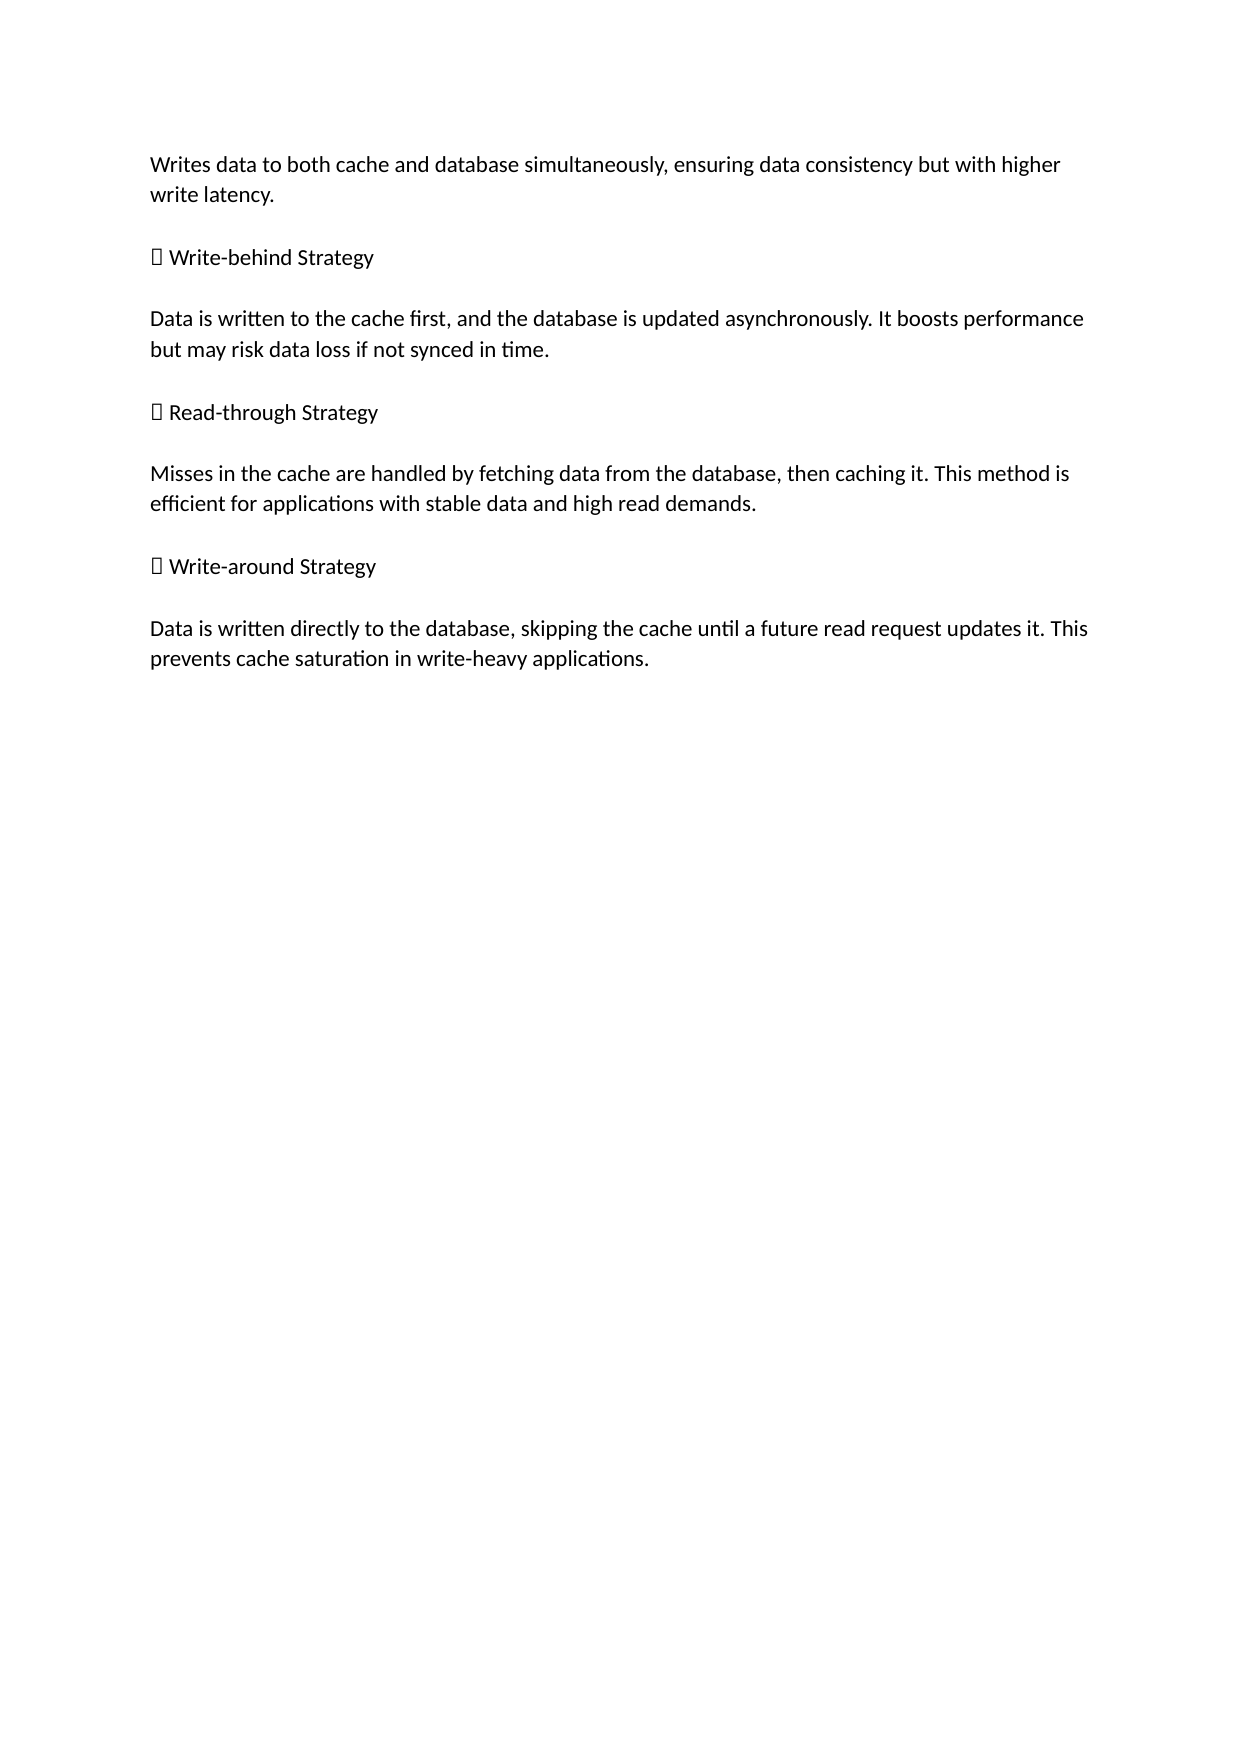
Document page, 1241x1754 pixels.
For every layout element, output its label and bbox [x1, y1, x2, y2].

text [150, 150, 1090, 702]
